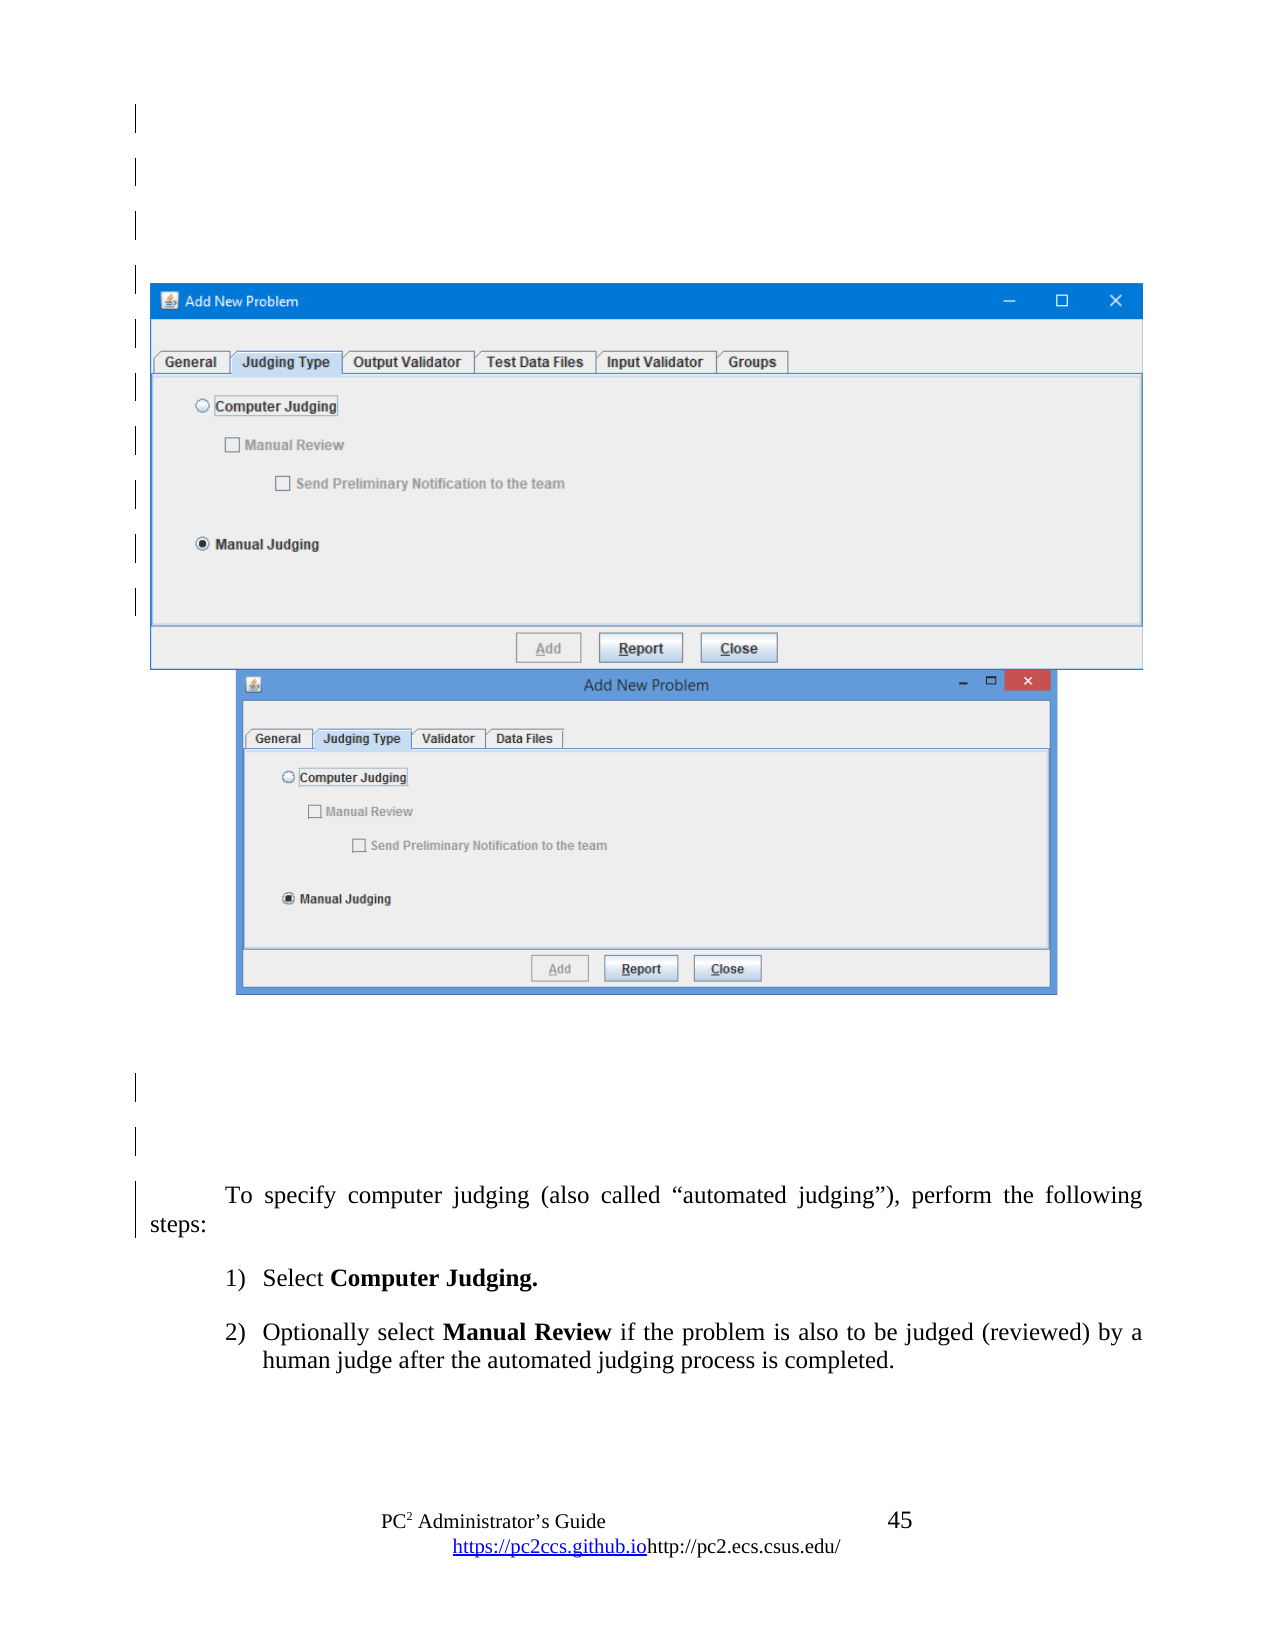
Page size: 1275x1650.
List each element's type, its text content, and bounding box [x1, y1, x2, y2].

list Optionally select Manual Review if the problem is also to be judged (reviewed) by a human judge after the automated judging process is completed. [225, 1317, 1143, 1374]
list Select Computer Judging. [225, 1263, 1143, 1292]
picture [150, 283, 1143, 995]
text To specify computer judging (also called “automated judging”), perform the following steps: [150, 1181, 1143, 1238]
